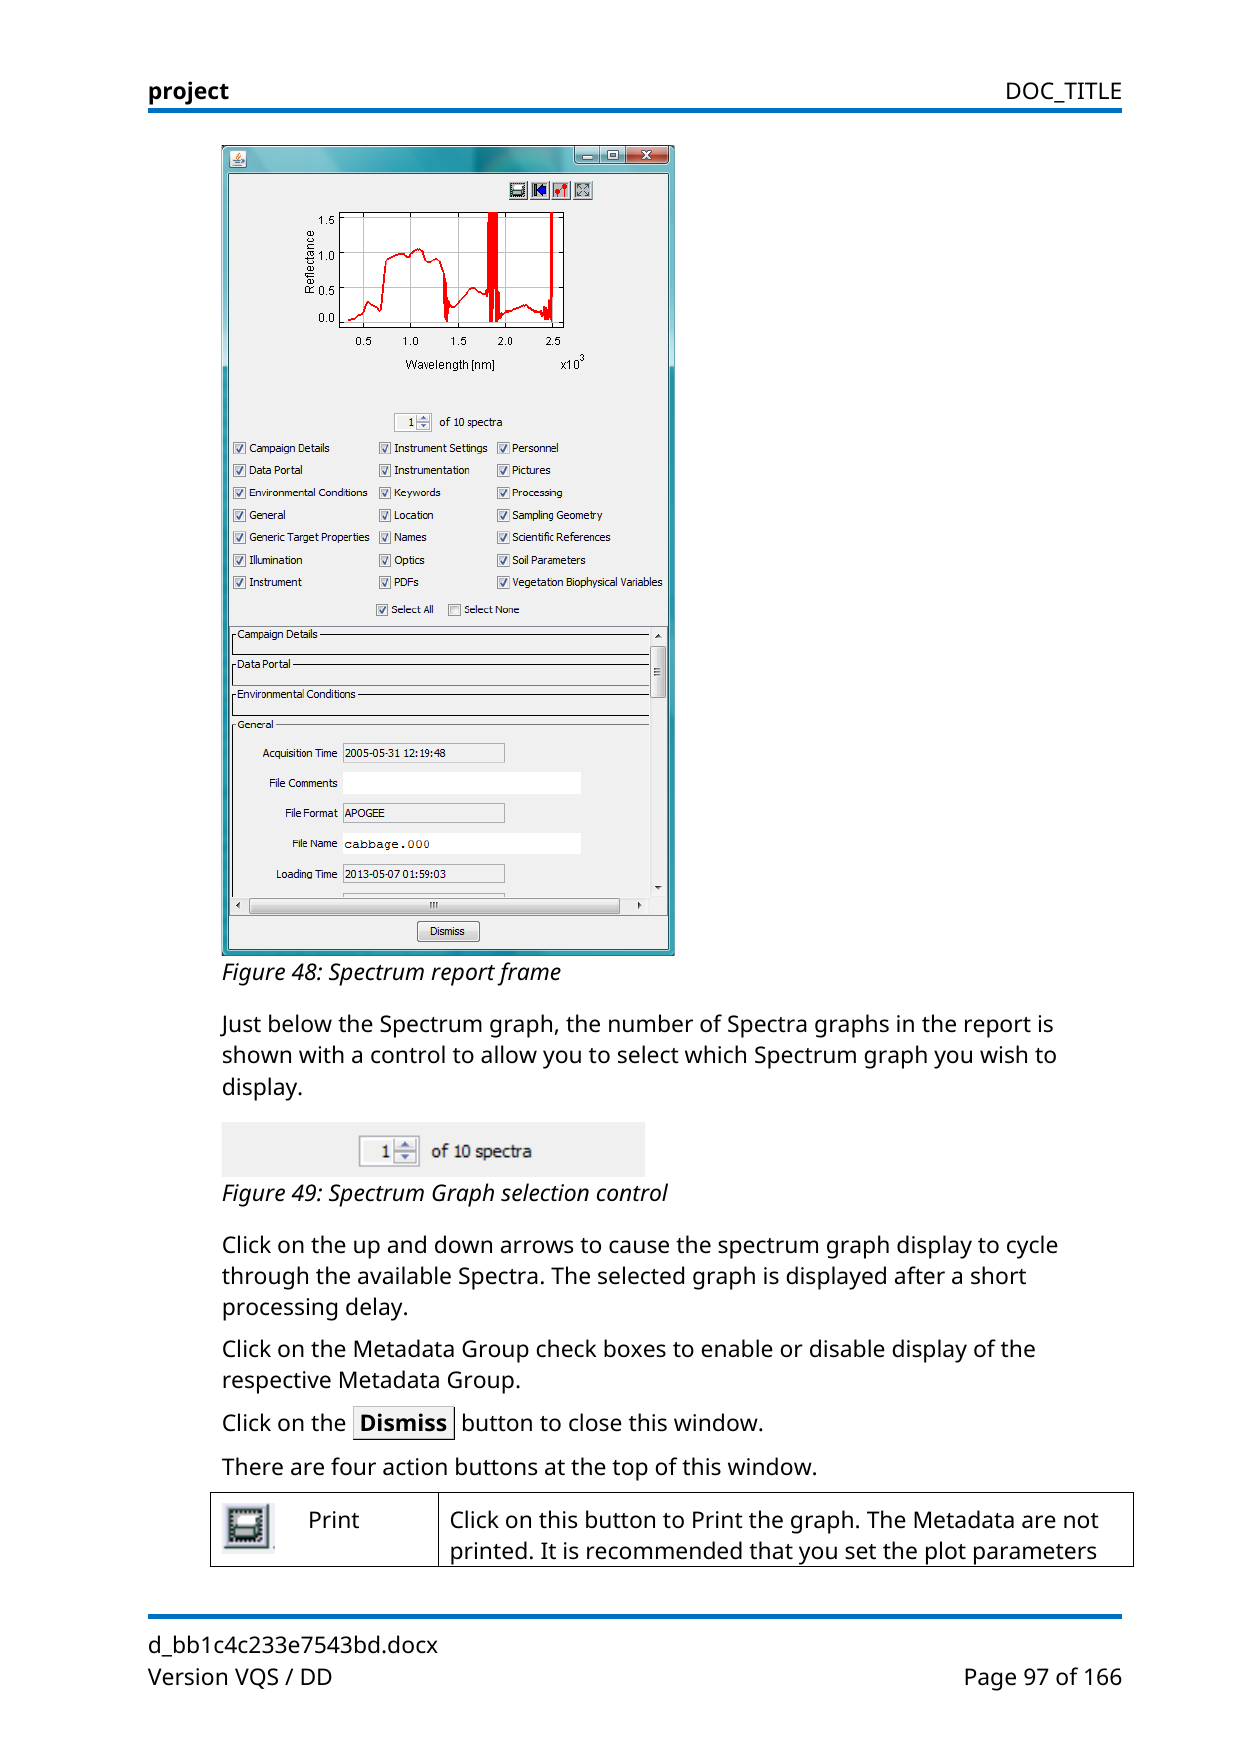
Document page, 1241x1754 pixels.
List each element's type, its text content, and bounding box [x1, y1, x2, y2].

picture [221, 1122, 646, 1177]
text Click on the Dismiss button to close this window. [222, 1406, 353, 1440]
text Just below the Spectrum graph, the number of Spectra graphs in the report is shown with a control to allow you to select which Spectrum graph you wish to display. [222, 1008, 1122, 1102]
text Click on the up and down arrows to cause the spectrum graph display to cycle through the available Spectra. The selected graph is displayed after a short processing delay. [222, 1229, 1122, 1322]
table_header Print [297, 1493, 438, 1566]
text Click on the Dismiss button to close this window. [454, 1406, 1122, 1440]
table_header [211, 1493, 297, 1566]
text There are four action buttons at the top of this window. [222, 1451, 1122, 1482]
picture [221, 1503, 275, 1554]
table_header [439, 1493, 1133, 1566]
text Click on the Metadata Group check boxes to enable or disable display of the respective Metadata Group. [222, 1333, 1122, 1395]
picture [221, 145, 675, 956]
